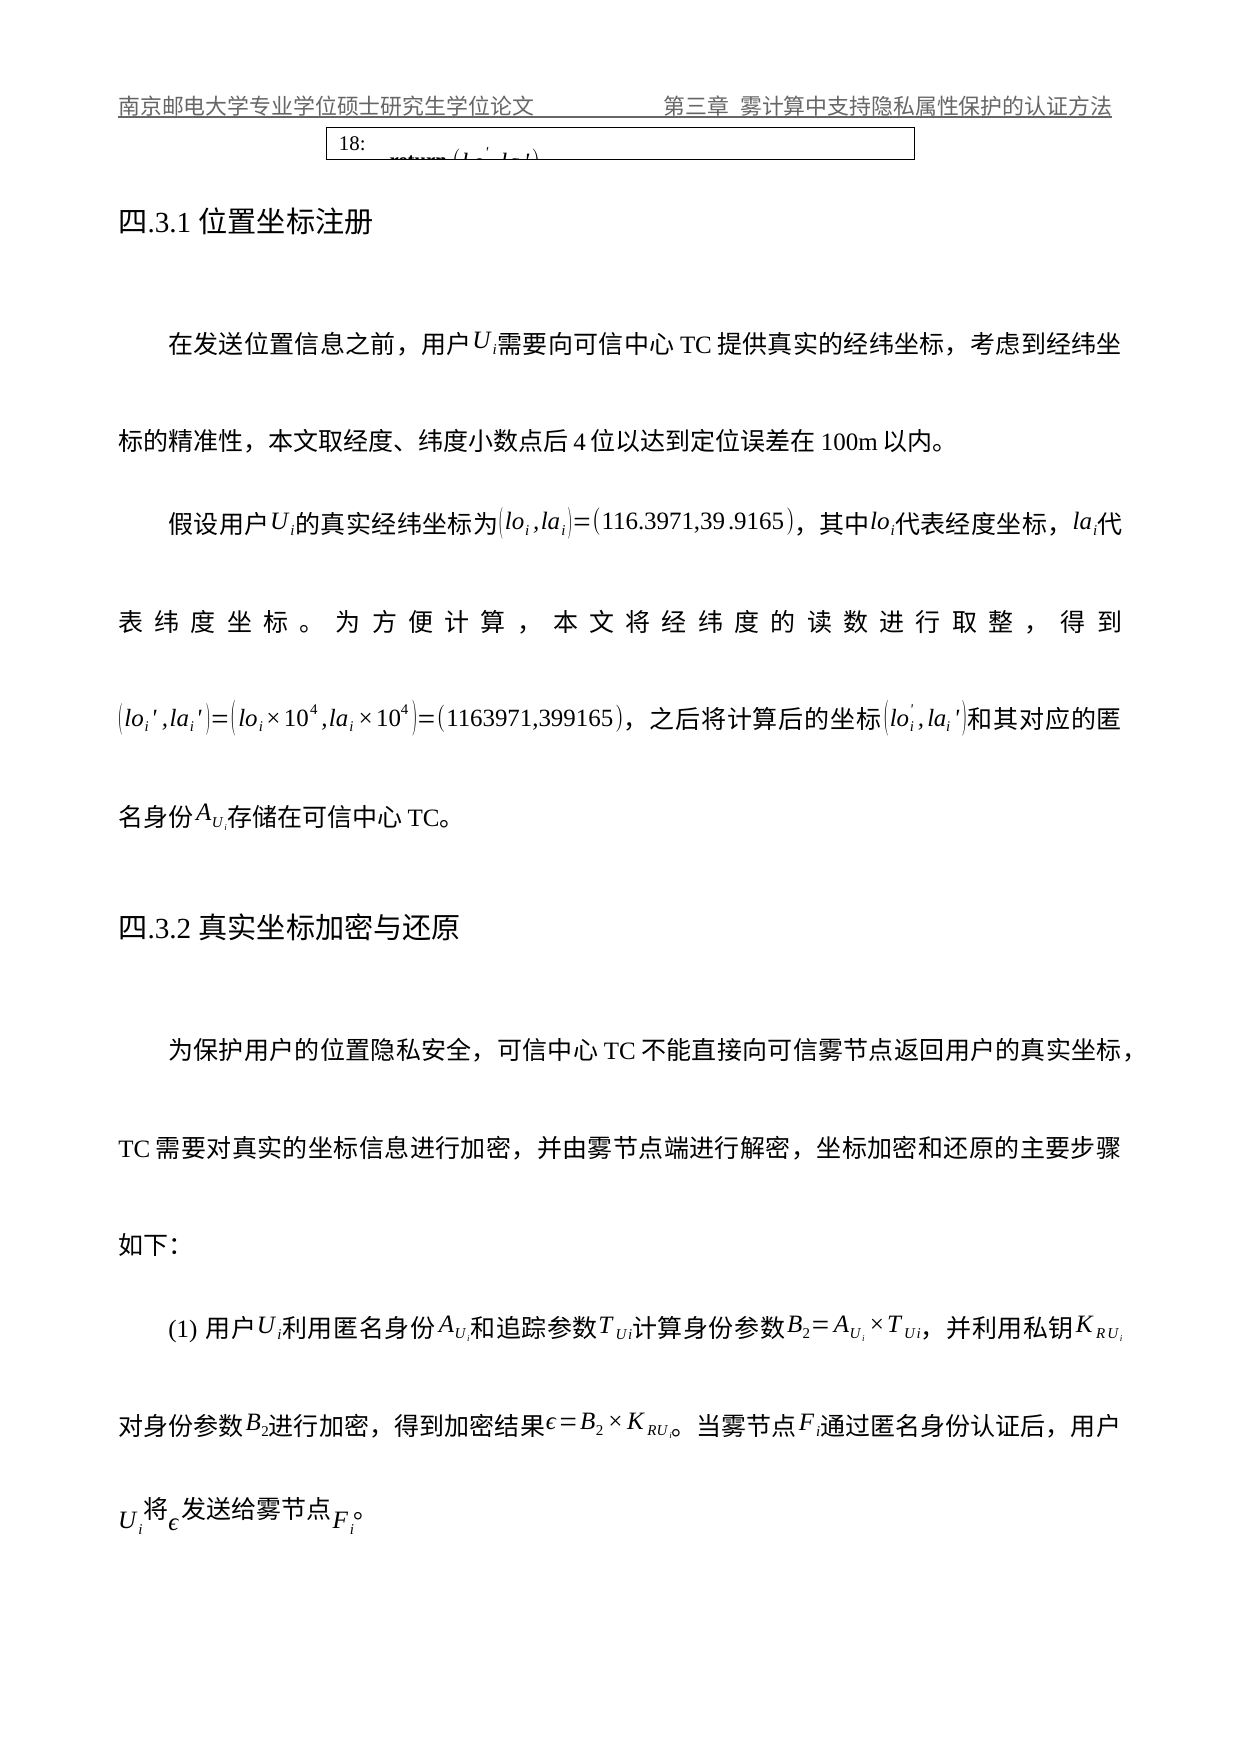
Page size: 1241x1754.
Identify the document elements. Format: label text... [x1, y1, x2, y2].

text 为保护用户的位置隐私安全，可信中心TC不能直接向可信雾节点返回用户的真实坐标，TC需要对真实的坐标信息进行加密，并由雾节点端进行解密，坐标加密和还原的主要步骤如下： [118, 1016, 1122, 1276]
text 真实坐标加密与还原 [118, 893, 1122, 958]
text 位置坐标注册 [118, 187, 1122, 252]
text 在发送位置信息之前，用户需要向可信中心TC提供真实的经纬坐标，考虑到经纬坐标的精准性，本文取经度、纬度小数点后4位以达到定位误差在100m以内。 [118, 310, 1122, 472]
list 用户利用匿名身份和追踪参数计算身份参数，并利用私钥对身份参数进行加密，得到加密结果。当雾节点通过匿名身份认证后，用户将发送给雾节点。 [118, 1294, 1122, 1554]
text 假设用户的真实经纬坐标为，其中代表经度坐标，代表纬度坐标。为方便计算，本文将经纬度的读数进行取整，得到，之后将计算后的坐标和其对应的匿名身份存储在可信中心TC。 [118, 491, 1122, 848]
table_cell return [378, 128, 914, 159]
table_cell 18: [327, 128, 378, 159]
